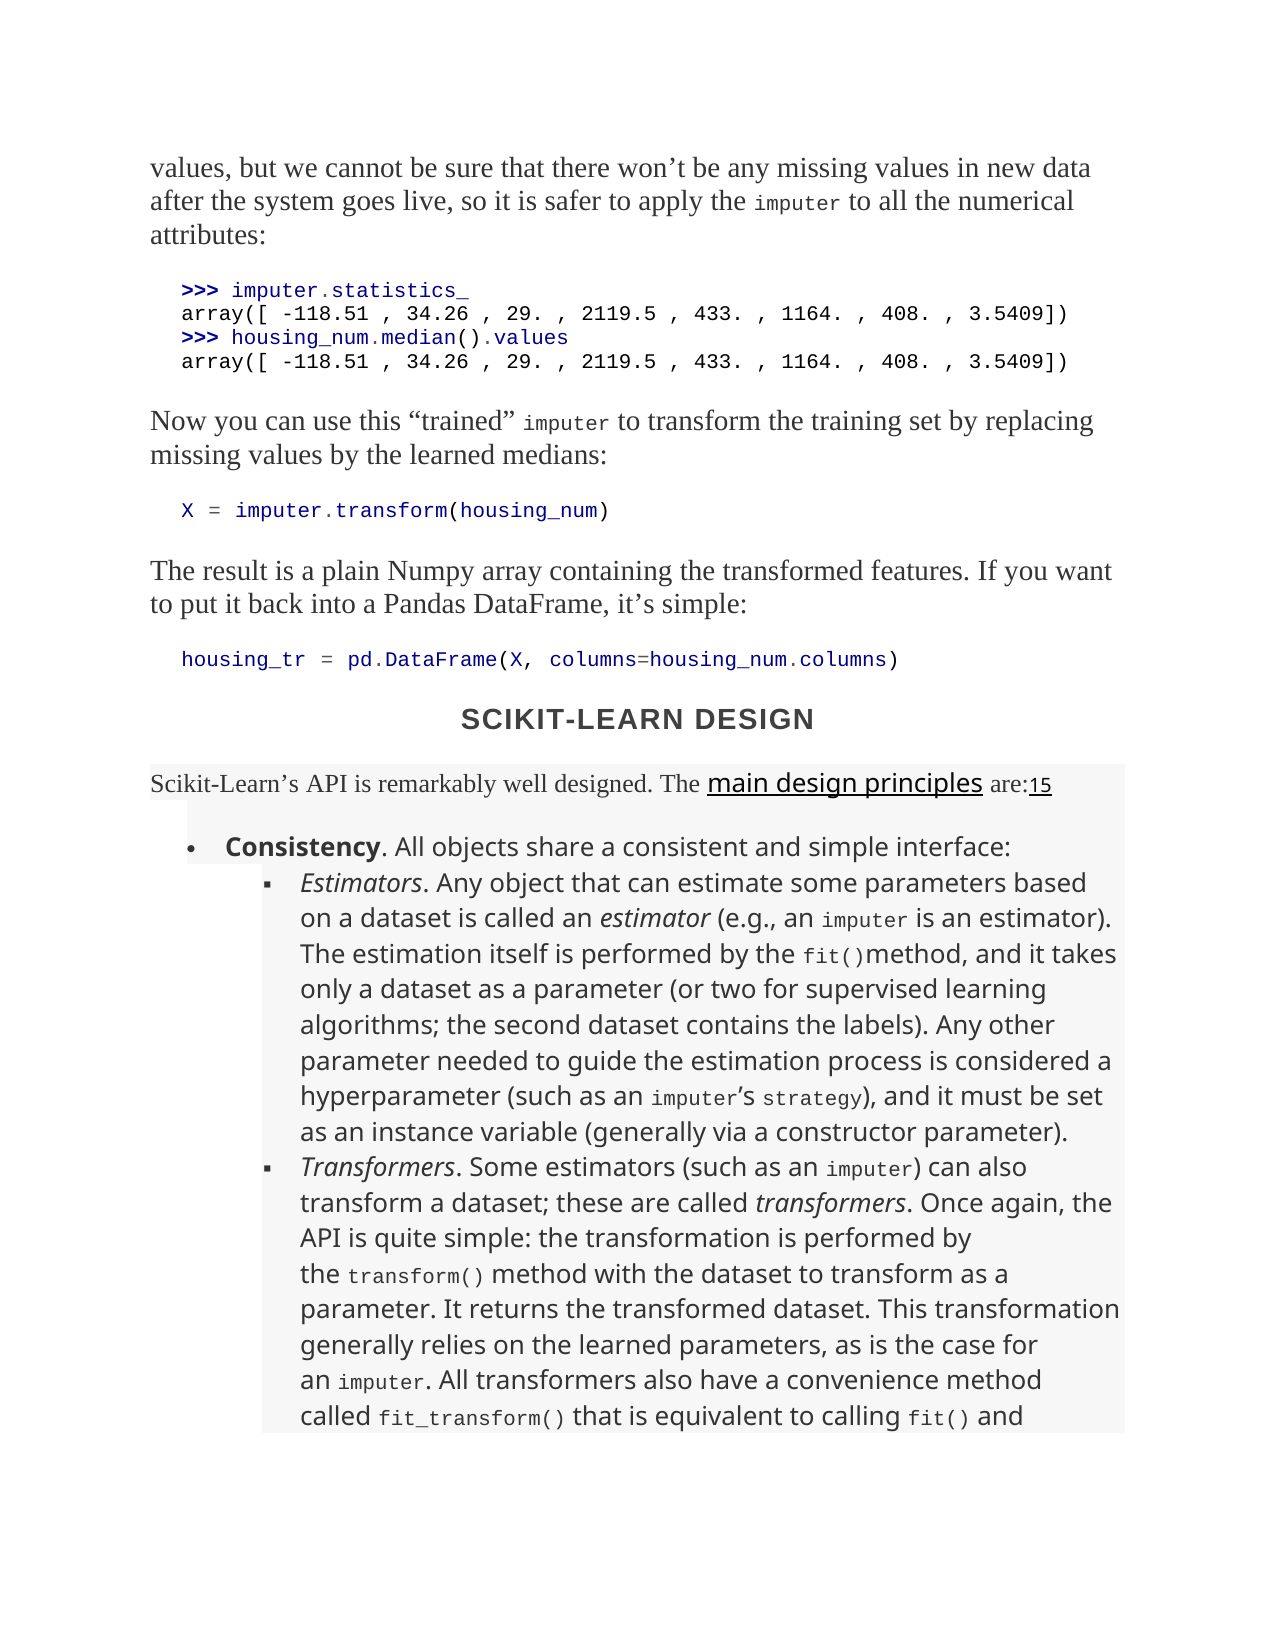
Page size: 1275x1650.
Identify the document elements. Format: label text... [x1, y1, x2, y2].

text Now you can use this “trained” imputer to transform the training set by replacing missing values by the learned medians: [150, 403, 1125, 471]
text array([ -118.51 , 34.26 , 29. , 2119.5 , 433. , 1164. , 408. , 3.5409]) [181, 303, 1125, 327]
text housing_tr = pd.DataFrame(X, columns=housing_num.columns) [181, 649, 1125, 672]
list Estimators. Any object that can estimate some parameters based on a dataset is called an estimator (e.g., an imputer is an estimator). The estimation itself is performed by the fit()method, and it takes only a dataset as a parameter (or two for supervised learning algorithms; the second dataset contains the labels). Any other parameter needed to guide the estimation process is considered a hyperparameter (such as an imputer’s strategy), and it must be set as an instance variable (generally via a constructor parameter). [262, 864, 1125, 1149]
text SCIKIT-LEARN DESIGN [150, 702, 1125, 735]
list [262, 1149, 1125, 1433]
text >>> imputer.statistics_ [181, 280, 1125, 303]
text >>> housing_num.median().values [181, 327, 1125, 351]
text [150, 150, 1125, 251]
text The result is a plain Numpy array containing the transformed features. If you want to put it back into a Pandas DataFrame, it’s simple: [150, 553, 1125, 620]
text X = imputer.transform(housing_num) [181, 500, 1125, 523]
text Scikit-Learn’s API is remarkably well designed. The main design principles are:15 [150, 764, 1125, 800]
list Consistency. All objects share a consistent and simple interface: [187, 829, 1125, 864]
text array([ -118.51 , 34.26 , 29. , 2119.5 , 433. , 1164. , 408. , 3.5409]) [181, 351, 1125, 374]
